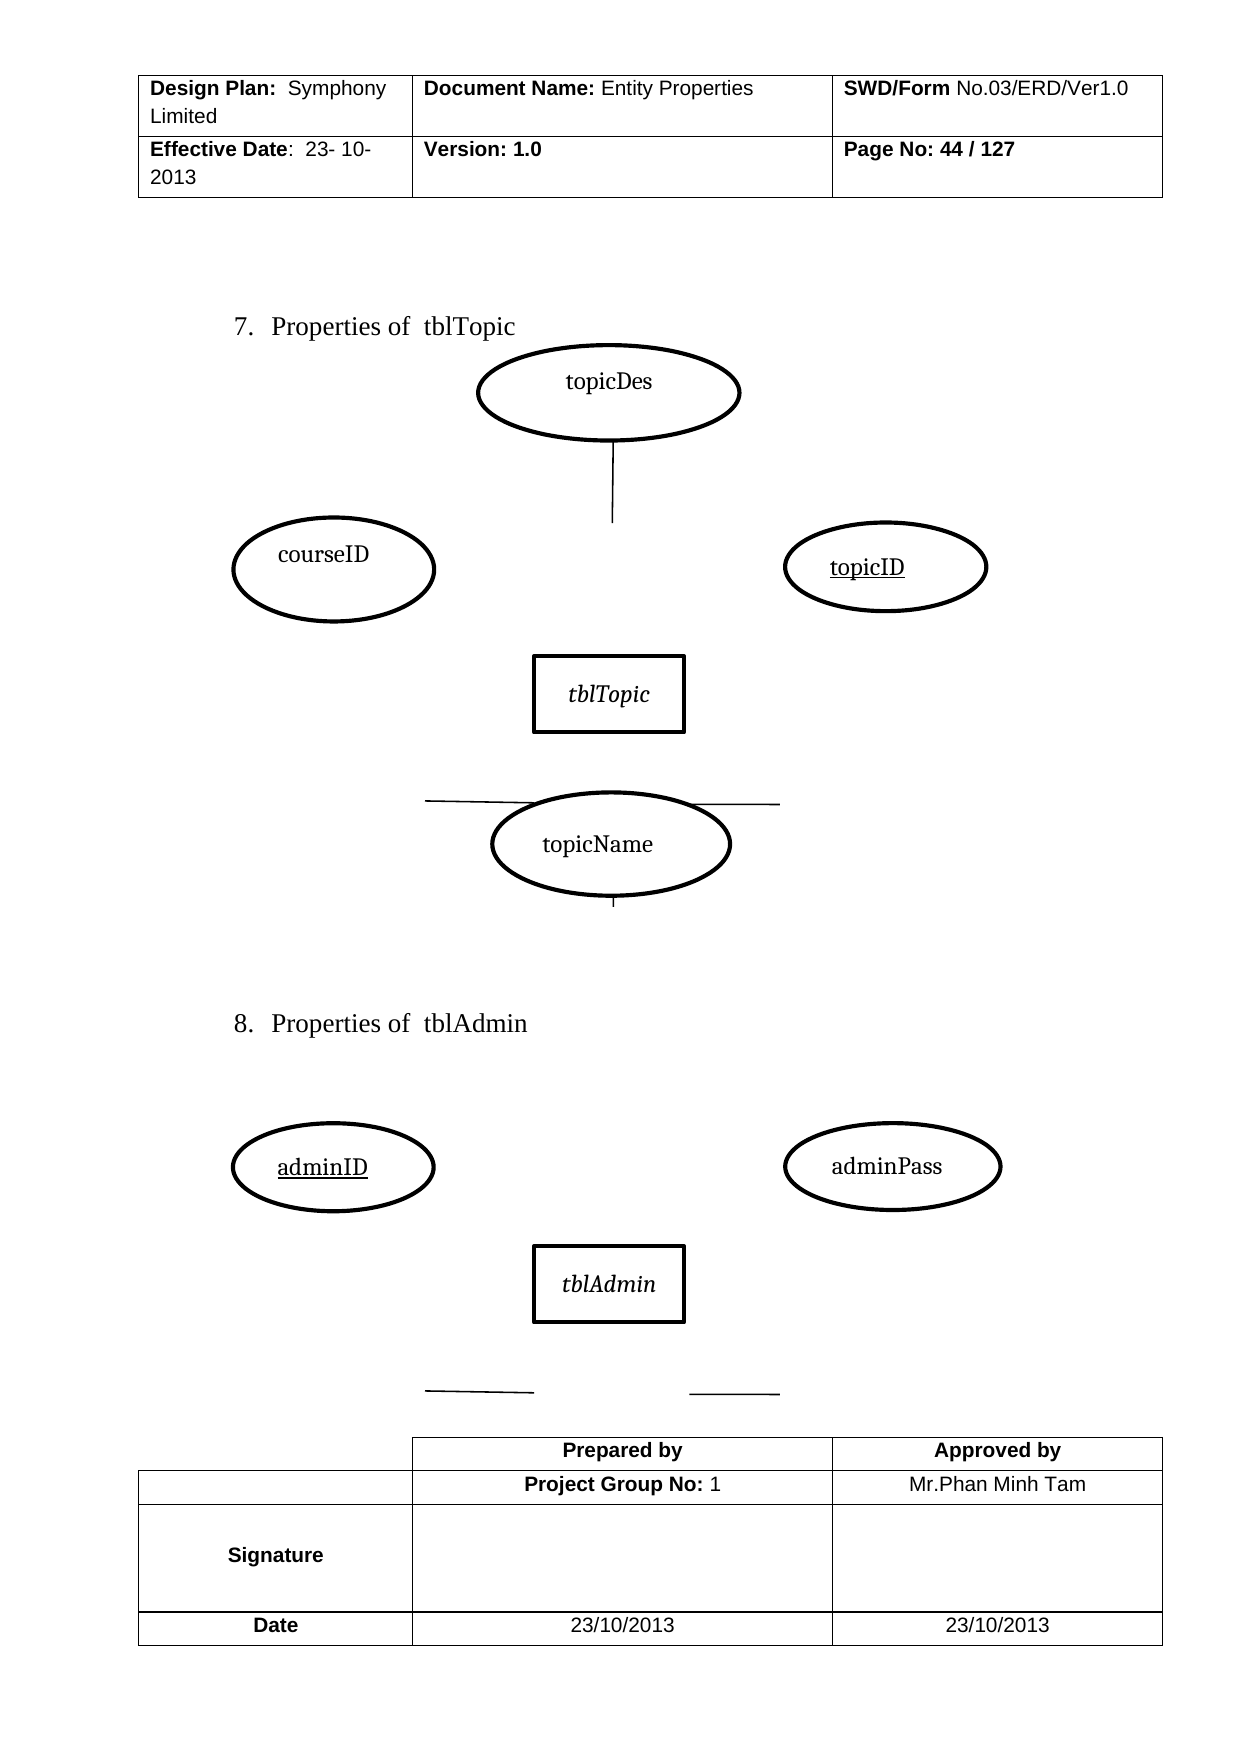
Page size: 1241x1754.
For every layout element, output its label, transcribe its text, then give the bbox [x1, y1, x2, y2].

list Properties of tblAdmin [234, 1007, 1090, 1038]
list Properties of tblTopic [234, 310, 1090, 341]
